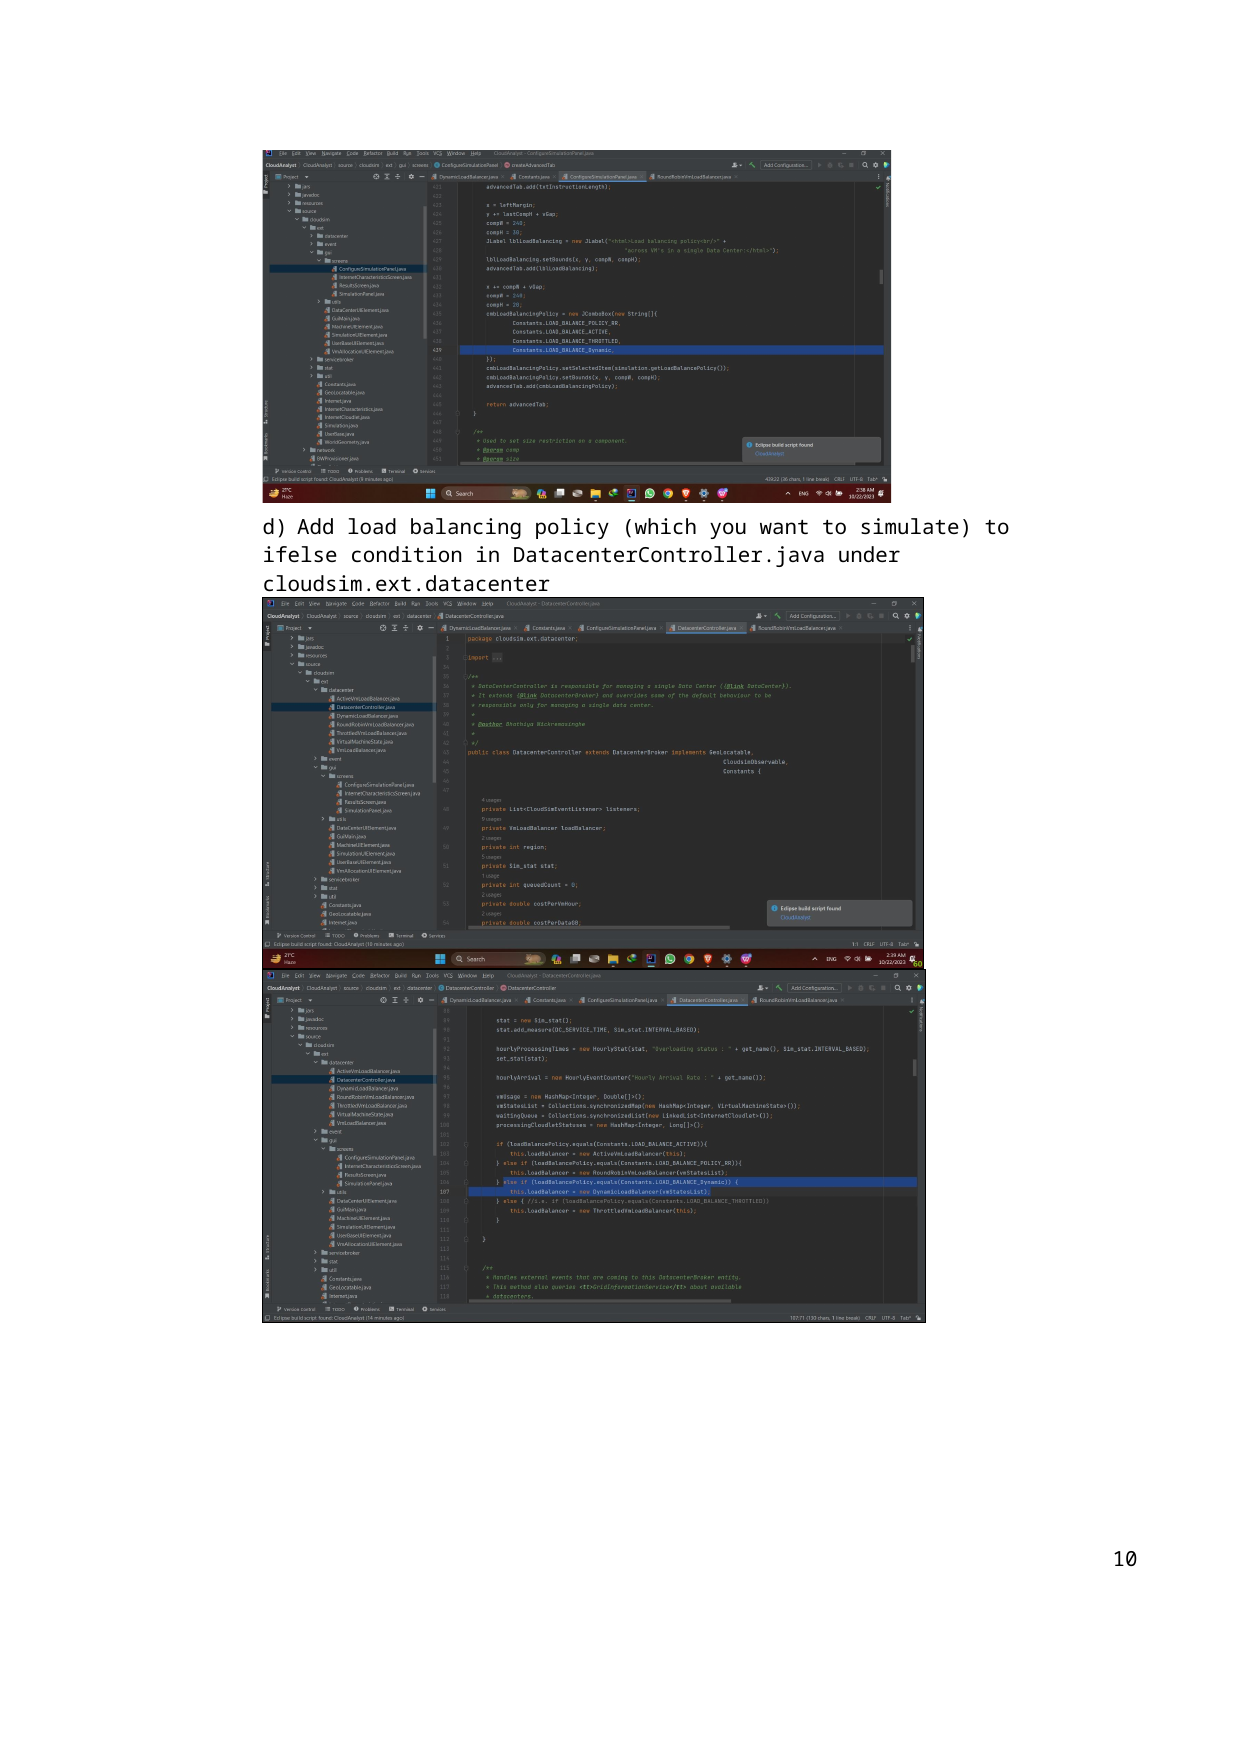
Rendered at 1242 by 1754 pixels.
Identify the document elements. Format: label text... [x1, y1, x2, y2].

picture [263, 598, 923, 968]
picture [263, 970, 925, 1322]
picture [262, 150, 892, 503]
list Add load balancing policy (which you want to simulate) to ifelse condition in DatacenterController.java under cloudsim.ext.datacenter [262, 512, 1042, 597]
